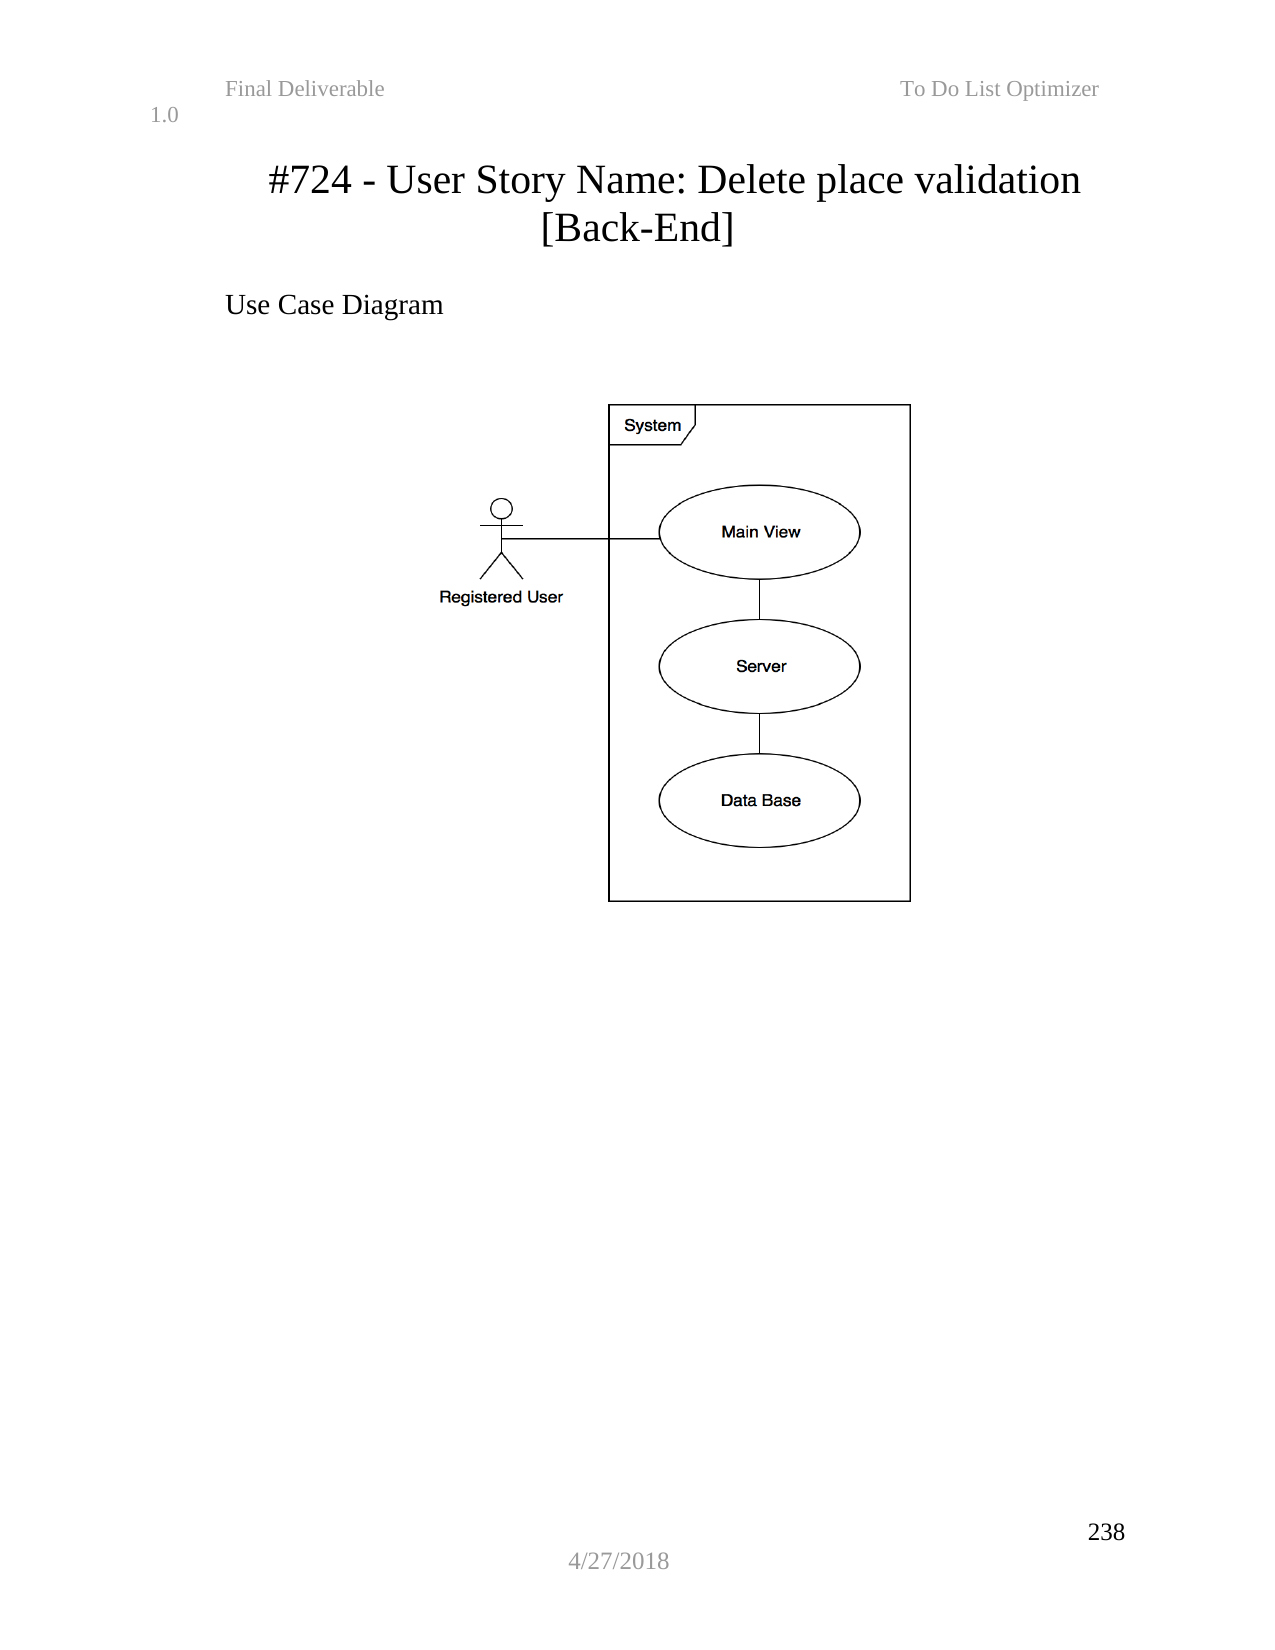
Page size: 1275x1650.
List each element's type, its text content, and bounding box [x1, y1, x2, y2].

picture [438, 403, 912, 903]
subtitle #724 - User Story Name: Delete place validation [Back-End] [150, 154, 1125, 250]
title Use Case Diagram [150, 287, 1125, 321]
